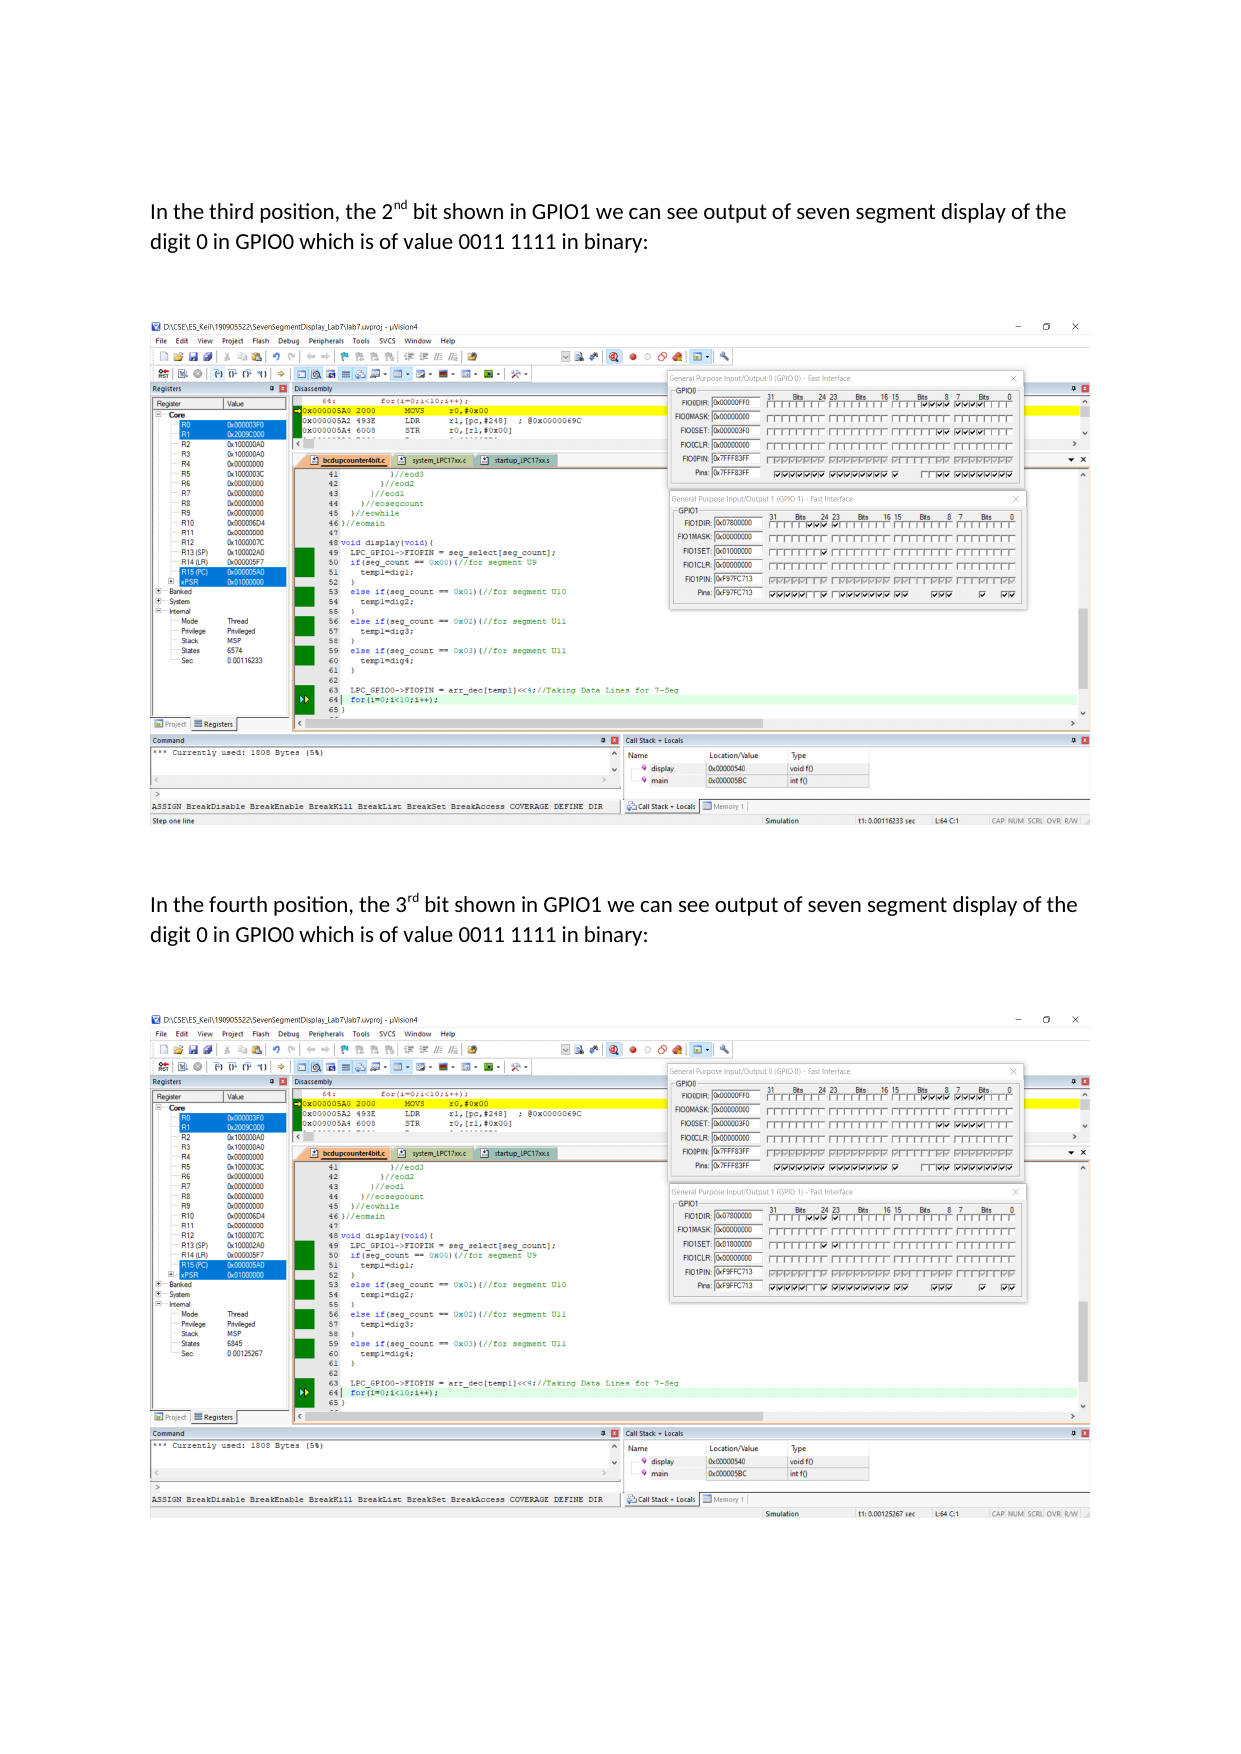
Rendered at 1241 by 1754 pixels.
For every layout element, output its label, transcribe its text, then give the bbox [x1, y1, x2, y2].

text In the fourth position, the 3rd bit shown in GPIO1 we can see output of seven segment display of the digit 0 in GPIO0 which is of value 0011 1111 in binary: [150, 890, 1090, 948]
picture [150, 1013, 1091, 1518]
picture [150, 320, 1091, 825]
text In the third position, the 2nd bit shown in GPIO1 we can see output of seven segment display of the digit 0 in GPIO0 which is of value 0011 1111 in binary: [150, 197, 1090, 255]
